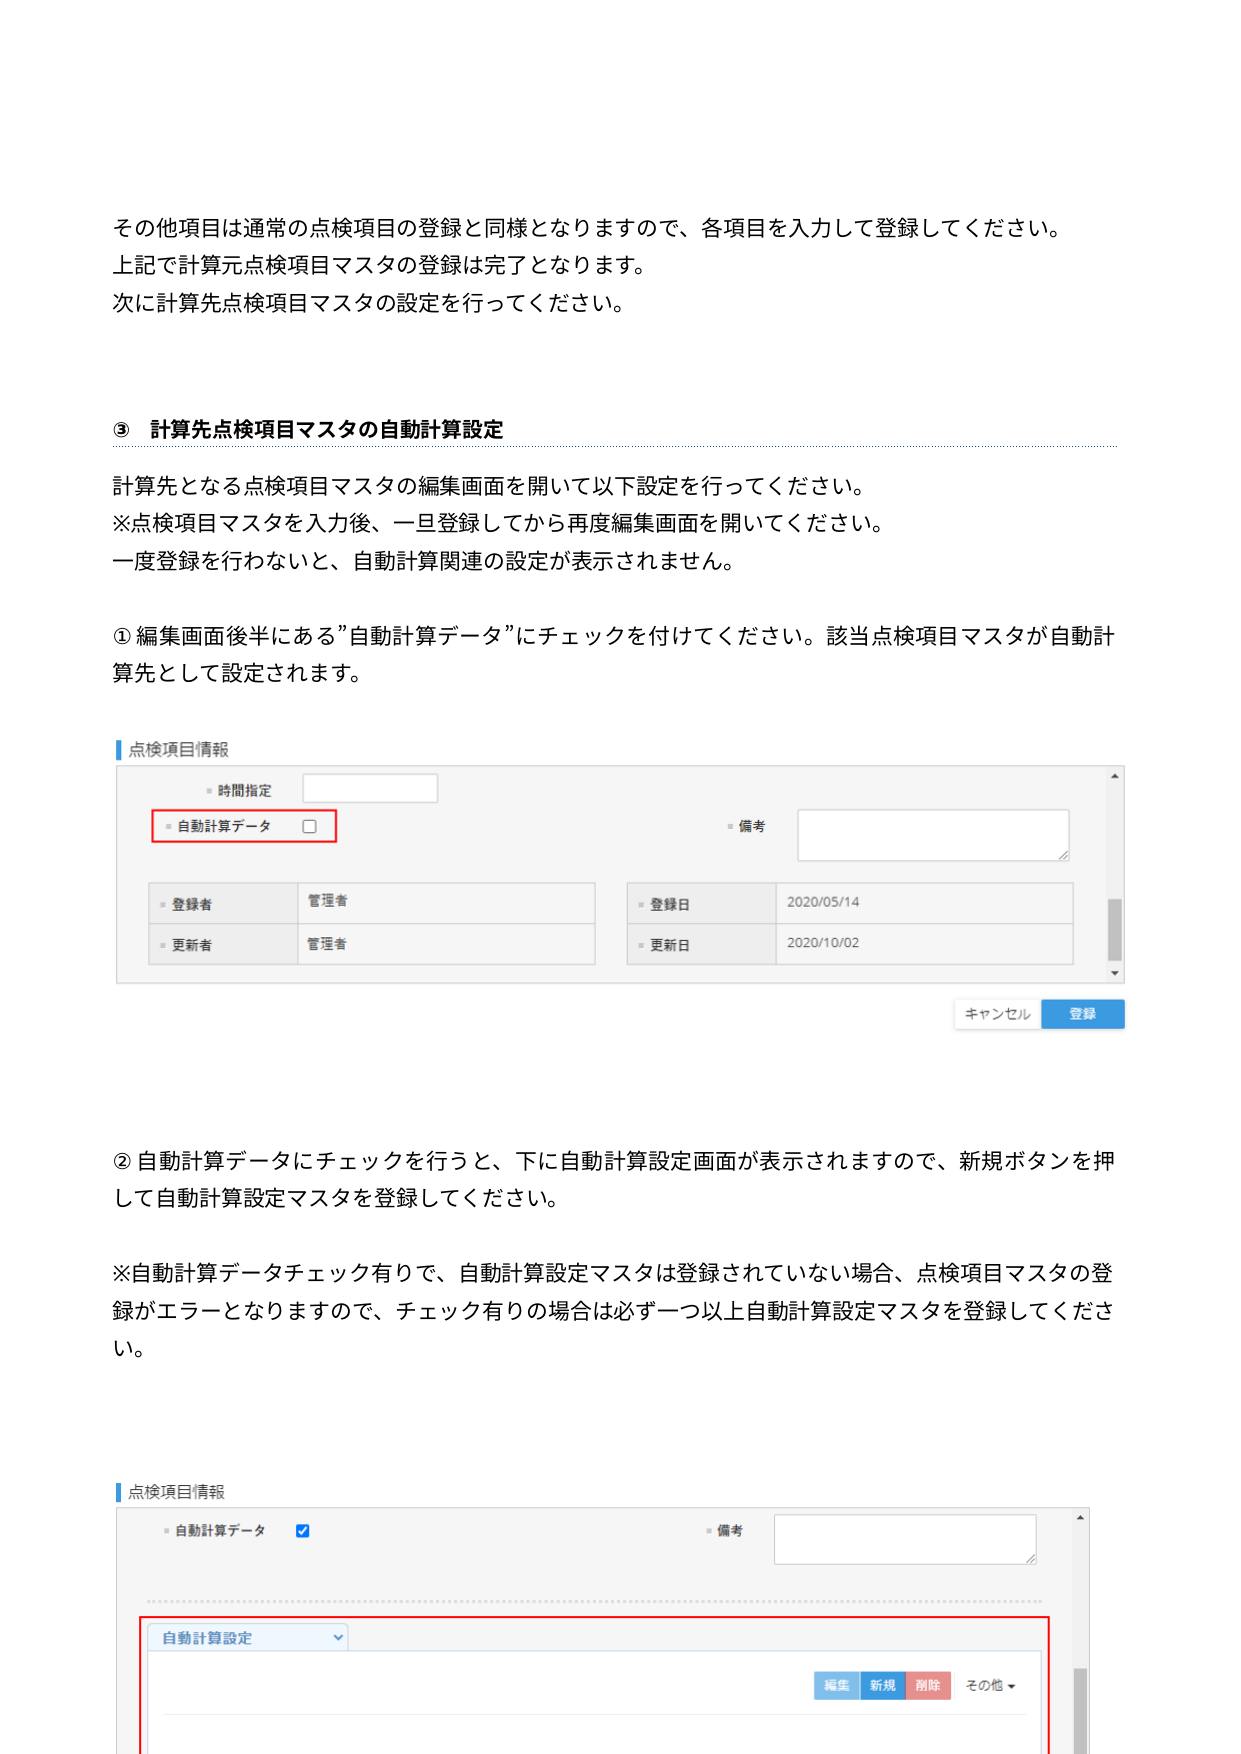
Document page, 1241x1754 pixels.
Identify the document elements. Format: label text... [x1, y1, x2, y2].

text ※点検項目マスタを入力後、一旦登録してから再度編集画面を開いてください。 [112, 503, 1118, 541]
text ②自動計算データにチェックを行うと、下に自動計算設定画面が表示されますので、新規ボタンを押して自動計算設定マスタを登録してください。 [112, 1141, 1118, 1216]
text その他項目は通常の点検項目の登録と同様となりますので、各項目を入力して登録してください。 [112, 208, 1118, 246]
text 一度登録を行わないと、自動計算関連の設定が表示されません。 [112, 541, 1118, 578]
text 次に計算先点検項目マスタの設定を行ってください。 [112, 283, 1118, 321]
subtitle 計算先点検項目マスタの自動計算設定 [112, 414, 1117, 447]
text ①編集画面後半にある”自動計算データ”にチェックを付けてください。該当点検項目マスタが自動計算先として設定されます。 [112, 616, 1118, 691]
text 上記で計算元点検項目マスタの登録は完了となります。 [112, 246, 1118, 283]
text 計算先となる点検項目マスタの編集画面を開いて以下設定を行ってください。 [112, 466, 1118, 503]
picture [112, 1478, 1094, 1754]
text ※自動計算データチェック有りで、自動計算設定マスタは登録されていない場合、点検項目マスタの登録がエラーとなりますので、チェック有りの場合は必ず一つ以上自動計算設定マスタを登録してください。 [112, 1253, 1118, 1366]
picture [112, 728, 1128, 1037]
